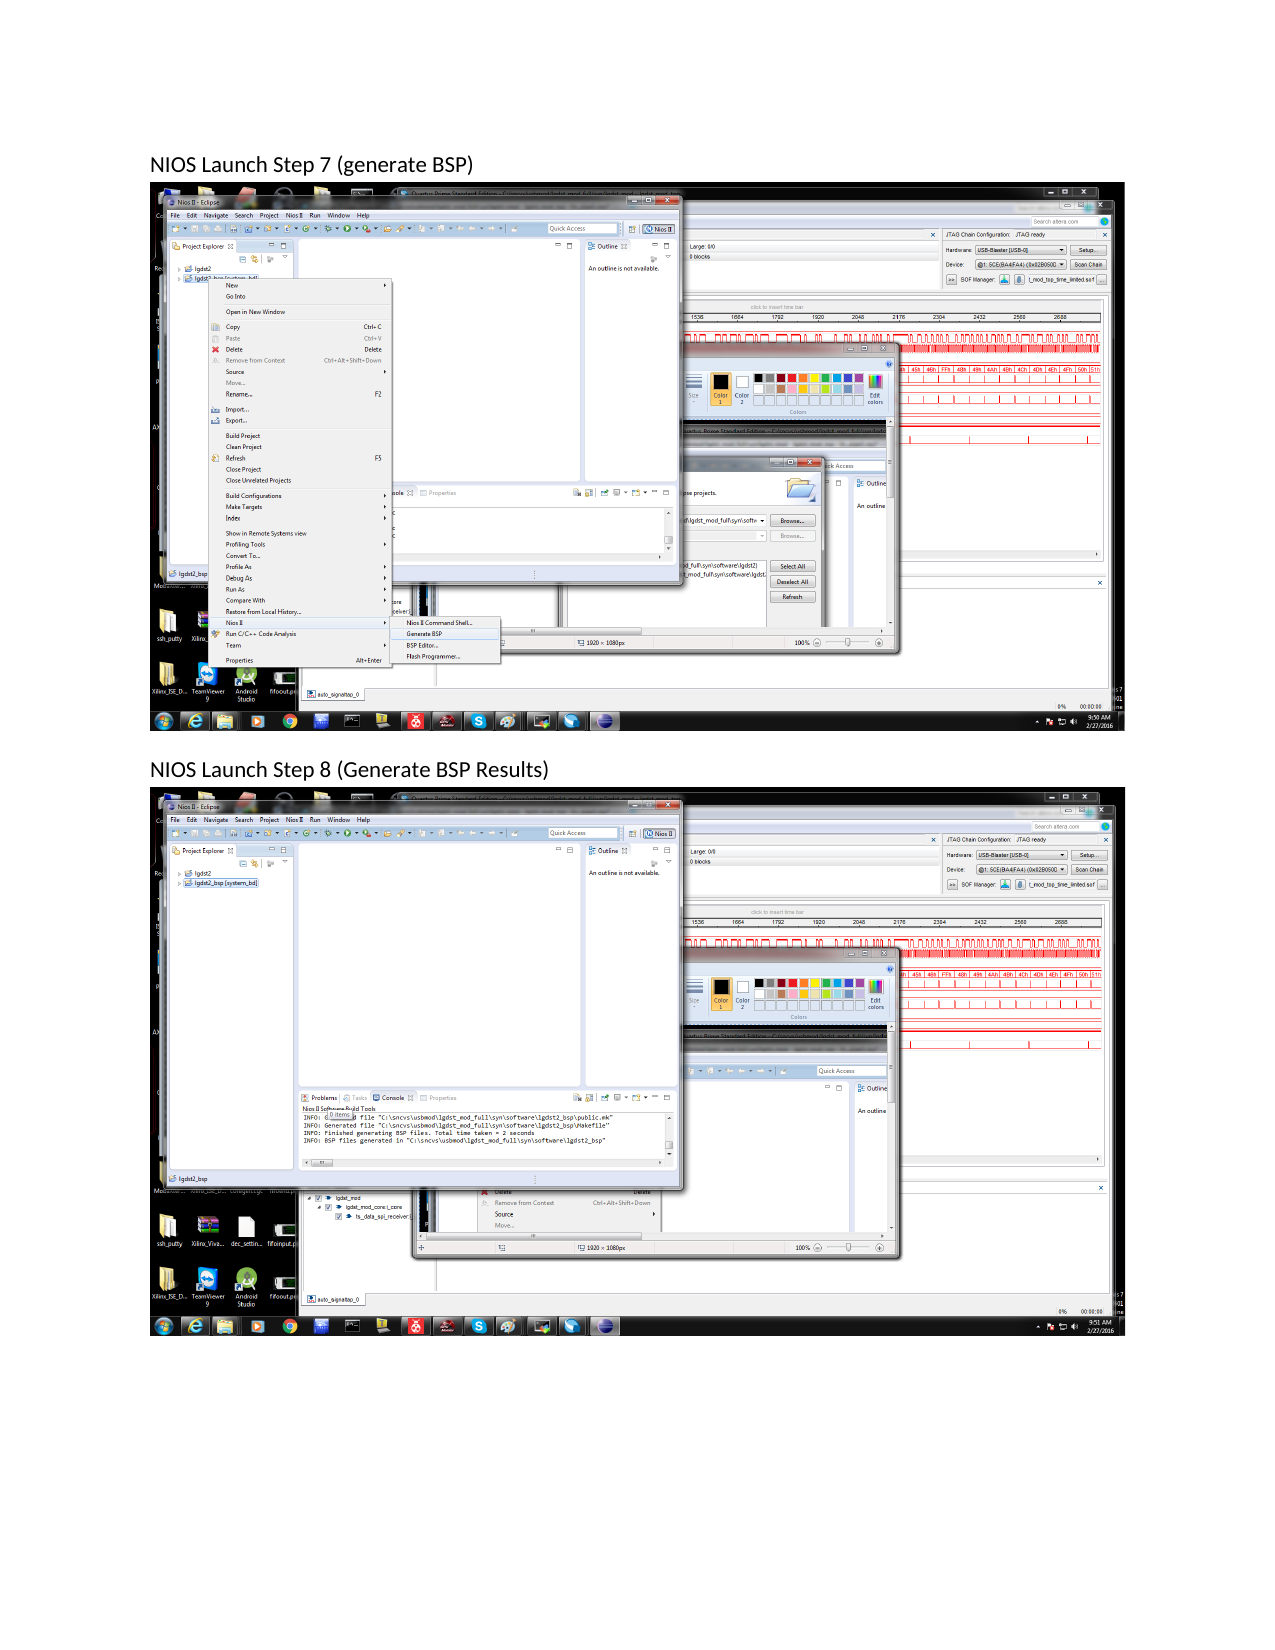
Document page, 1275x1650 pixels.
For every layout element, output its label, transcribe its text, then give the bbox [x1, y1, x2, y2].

text NIOS Launch Step 7 (generate BSP) [150, 150, 1125, 182]
text NIOS Launch Step 8 (Generate BSP Results) [150, 756, 1125, 787]
picture [150, 787, 1125, 1336]
picture [150, 182, 1125, 731]
